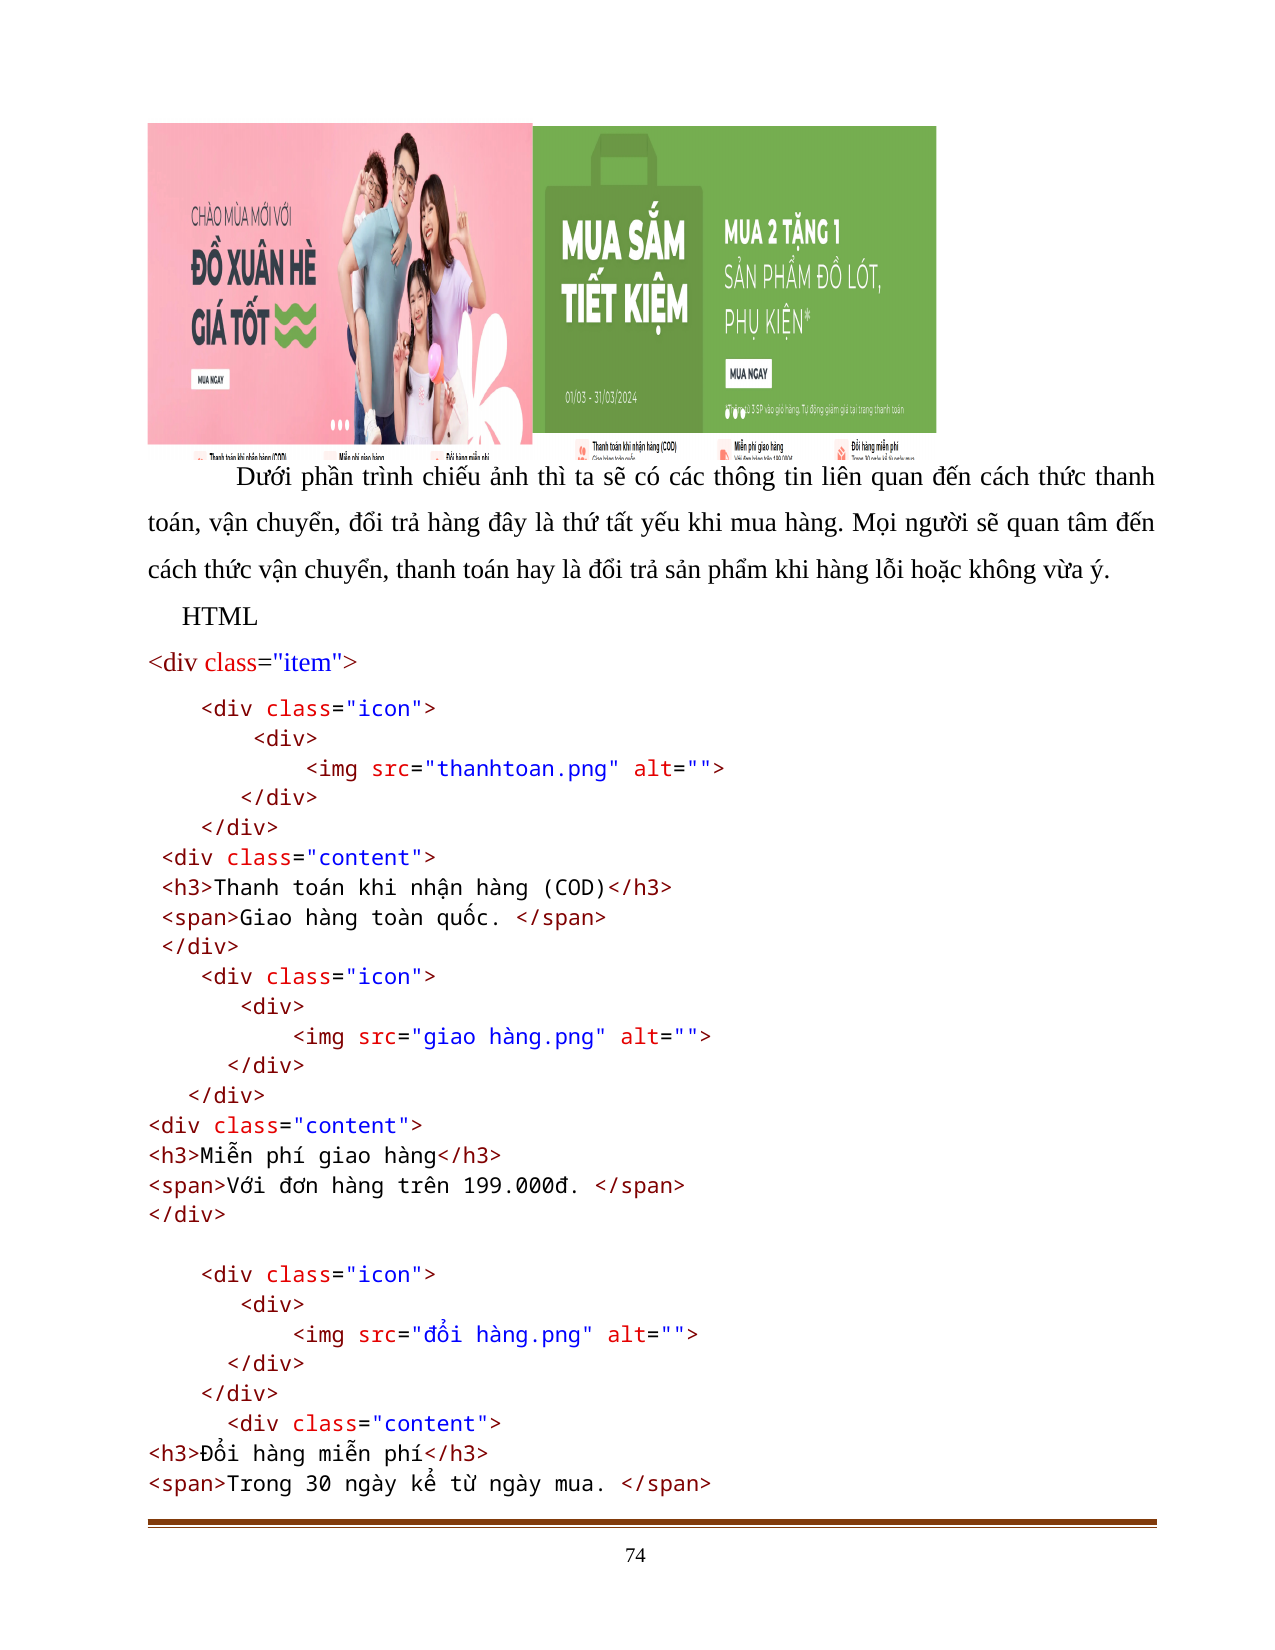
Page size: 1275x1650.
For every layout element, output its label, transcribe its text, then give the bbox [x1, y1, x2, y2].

text <div> [148, 991, 1157, 1021]
text <span>Giao hàng toàn quốc. </span> [148, 902, 1157, 931]
text <div> [148, 723, 1157, 753]
text </div> [148, 1199, 1157, 1229]
text <div> [148, 1289, 1157, 1319]
text <img src="giao hàng.png" alt=""> [148, 1021, 1157, 1051]
text </div> [148, 782, 1157, 812]
text </div> [148, 812, 1157, 842]
text <div class="icon"> [148, 1259, 1157, 1289]
text </div> [148, 931, 1157, 961]
text </div> [148, 1080, 1157, 1110]
text <h3>Miễn phí giao hàng</h3> [148, 1140, 1157, 1170]
text <div class="icon"> [148, 693, 1157, 723]
text </div> [148, 1378, 1157, 1408]
picture [147, 118, 937, 460]
text <div class="icon"> [148, 961, 1157, 991]
text <div class="content"> [148, 842, 1157, 872]
text <img src="thanhtoan.png" alt=""> [148, 753, 1157, 782]
text </div> [148, 1051, 1157, 1080]
text <img src="đổi hàng.png" alt=""> [148, 1319, 1157, 1348]
text <div class="content"> [148, 1408, 1157, 1438]
text <span>Trong 30 ngày kể từ ngày mua. </span> [148, 1468, 1157, 1497]
text <div class="content"> [148, 1110, 1157, 1140]
text HTML [148, 600, 1157, 631]
text <h3>Thanh toán khi nhận hàng (COD)</h3> [148, 872, 1157, 902]
text </div> [148, 1348, 1157, 1378]
text <h3>Đổi hàng miễn phí</h3> [148, 1438, 1157, 1468]
text <div class="item"> [148, 646, 1157, 677]
text Dưới phần trình chiếu ảnh thì ta sẽ có các thông tin liên quan đến cách thức thanh toán, vận chuyển, đổi trả hàng đây là thứ tất yếu khi mua hàng. Mọi người sẽ quan tâm đến cách thức vận chuyển, thanh toán hay là đổi trả sản phẩm khi hàng lỗi hoặc không vừa ý. [148, 460, 1157, 584]
text <span>Với đơn hàng trên 199.000đ. </span> [148, 1170, 1157, 1199]
